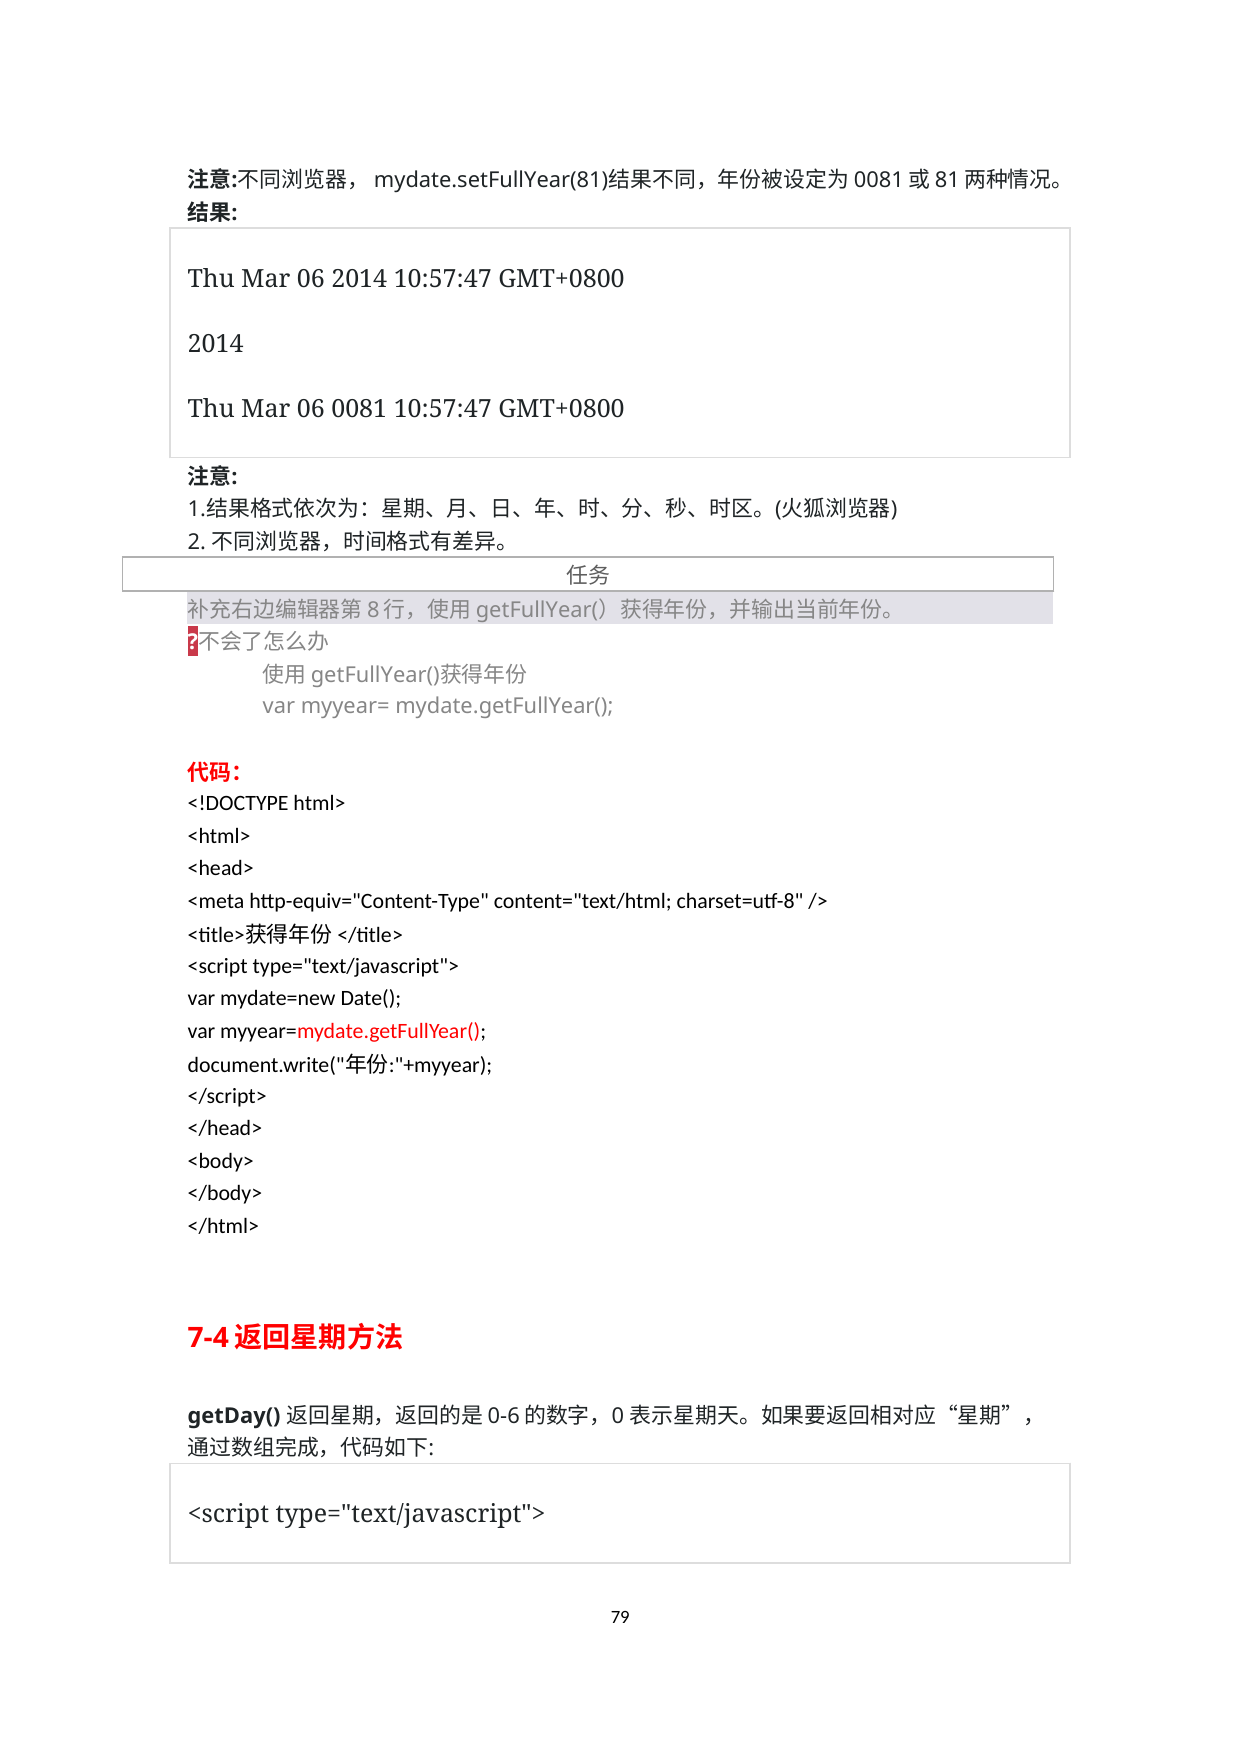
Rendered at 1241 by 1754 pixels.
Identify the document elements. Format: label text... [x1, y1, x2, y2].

text var mydate=new Date(); [187, 982, 1053, 1014]
text <script type="text/javascript"> [171, 1464, 1069, 1562]
text 注意:不同浏览器， mydate.setFullYear(81)结果不同，年份被设定为 0081或81两种情况。 [187, 162, 1053, 194]
text 代码： [187, 754, 1053, 787]
text <script type="text/javascript"> [187, 949, 1053, 982]
text <html> [187, 819, 1053, 852]
text 注意: [187, 458, 1053, 491]
subtitle 任务 [123, 558, 1053, 590]
text 补充右边编辑器第8行，使用getFullYear(）获得年份，并输出当前年份。 [187, 592, 1053, 624]
text </script> [187, 1079, 1053, 1112]
subtitle 7-4返回星期方法 [187, 1303, 1053, 1368]
text </body> [187, 1177, 1053, 1209]
text 使用getFullYear()获得年份 [262, 657, 1053, 689]
text <body> [187, 1144, 1053, 1177]
text <title>获得年份 </title> [187, 917, 1053, 949]
text ?不会了怎么办 [187, 624, 1053, 657]
text 2. 不同浏览器，时间格式有差异。 [187, 523, 1053, 556]
text </head> [187, 1112, 1053, 1144]
text 2014 [187, 310, 1053, 357]
text var myyear=mydate.getFullYear(); [187, 1014, 1053, 1047]
text 结果: [187, 194, 1053, 227]
text 1.结果格式依次为：星期、月、日、年、时、分、秒、时区。(火狐浏览器) [187, 491, 1053, 523]
text Thu Mar 06 0081 10:57:47 GMT+0800 [171, 357, 1069, 457]
text var myyear= mydate.getFullYear(); [262, 689, 1053, 722]
text <head> [187, 852, 1053, 884]
text Thu Mar 06 2014 10:57:47 GMT+0800 [171, 229, 1069, 310]
text <meta http-equiv="Content-Type" content="text/html; charset=utf-8" /> [187, 884, 1053, 917]
text <!DOCTYPE html> [187, 787, 1053, 819]
text getDay() 返回星期，返回的是0-6的数字，0 表示星期天。如果要返回相对应“星期”，通过数组完成，代码如下: [187, 1397, 1053, 1462]
text document.write("年份:"+myyear); [187, 1047, 1053, 1079]
text </html> [187, 1209, 1053, 1242]
